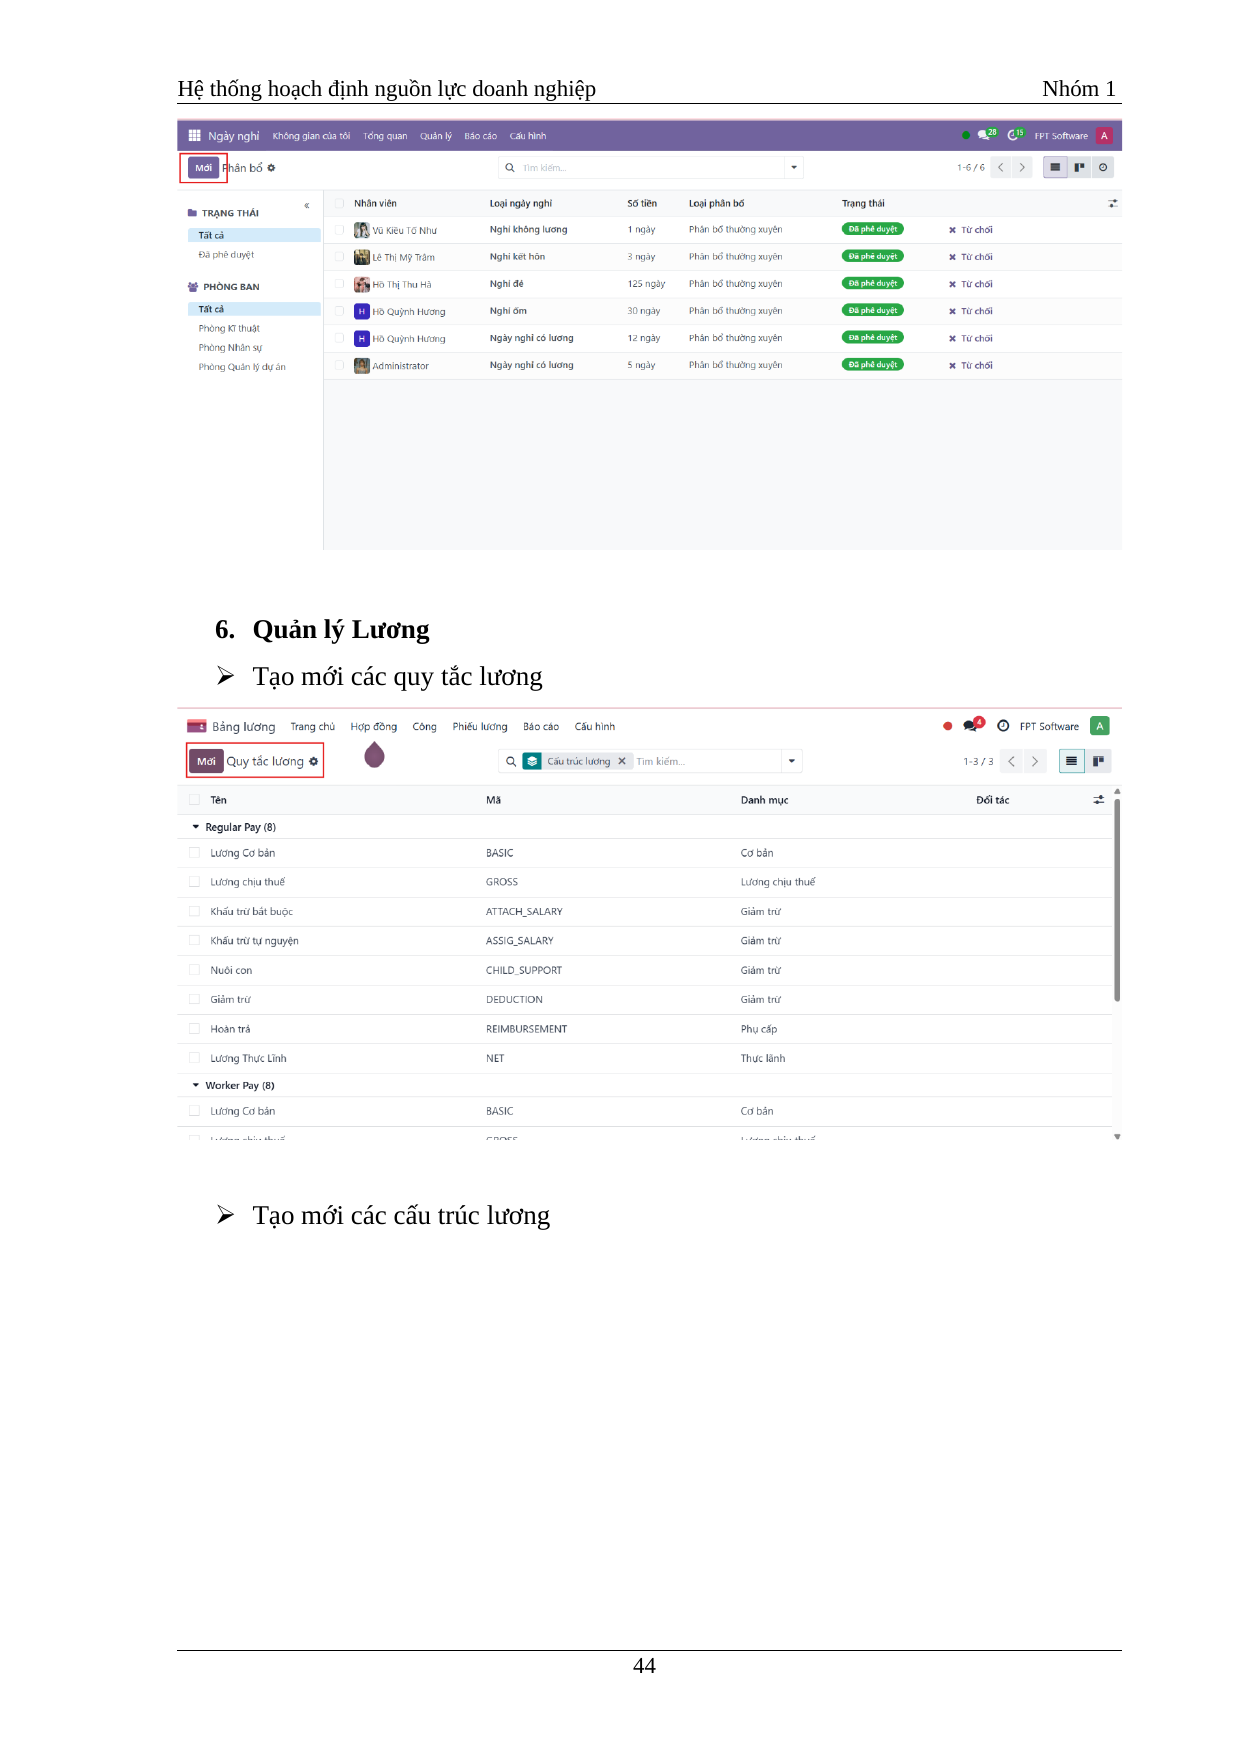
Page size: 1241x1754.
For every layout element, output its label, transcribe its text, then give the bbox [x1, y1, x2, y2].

picture [177, 118, 1123, 550]
picture [177, 707, 1122, 1140]
list Tạo mới các quy tắc lương [215, 660, 1122, 692]
list Tạo mới các cấu trúc lương [215, 1199, 1122, 1231]
subtitle Quản lý Lương [215, 614, 1122, 645]
